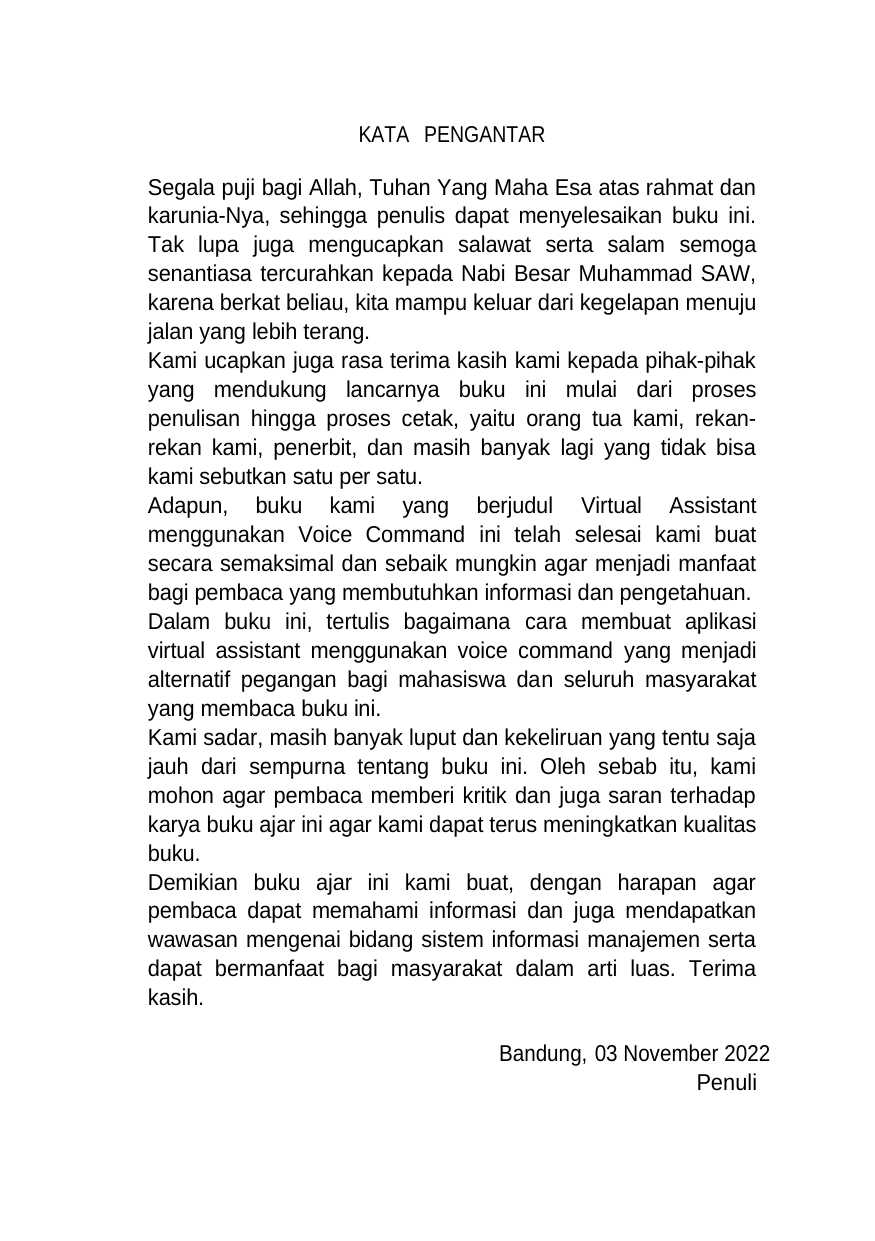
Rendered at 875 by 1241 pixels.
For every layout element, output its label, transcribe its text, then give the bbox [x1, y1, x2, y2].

text Dalam buku ini, tertulis bagaimana cara membuat aplikasi virtual assistant menggunakan voice command yang menjadi alternatif pegangan bagi mahasiswa dan seluruh masyarakat yang membaca buku ini. [148, 608, 757, 721]
text Adapun, buku kami yang berjudul Virtual Assistant menggunakan Voice Command ini telah selesai kami buat secara semaksimal dan sebaik mungkin agar menjadi manfaat bagi pembaca yang membutuhkan informasi dan pengetahuan. [148, 492, 757, 605]
text Kami sadar, masih banyak luput dan kekeliruan yang tentu saja jauh dari sempurna tentang buku ini. Oleh sebab itu, kami mohon agar pembaca memberi kritik dan juga saran terhadap karya buku ajar ini agar kami dapat terus meningkatkan kualitas buku. [148, 724, 757, 866]
text Bandung, 03 November 2022 [477, 1040, 770, 1066]
text Segala puji bagi Allah, Tuhan Yang Maha Esa atas rahmat dan karunia-Nya, sehingga penulis dapat menyelesaikan buku ini. Tak lupa juga mengucapkan salawat serta salam semoga senantiasa tercurahkan kepada Nabi Besar Muhammad SAW, karena berkat beliau, kita mampu keluar dari kegelapan menuju jalan yang lebih terang. [148, 173, 757, 345]
text Kami ucapkan juga rasa terima kasih kami kepada pihak-pihak yang mendukung lancarnya buku ini mulai dari proses penulisan hingga proses cetak, yaitu orang tua kami, rekan-rekan kami, penerbit, dan masih banyak lagi yang tidak bisa kami sebutkan satu per satu. [148, 347, 757, 489]
text Penuli [104, 1068, 757, 1095]
subtitle KATA PENGANTAR [231, 121, 673, 147]
text Demikian buku ajar ini kami buat, dengan harapan agar pembaca dapat memahami informasi dan juga mendapatkan wawasan mengenai bidang sistem informasi manajemen serta dapat bermanfaat bagi masyarakat dalam arti luas. Terima kasih. [148, 868, 757, 1011]
